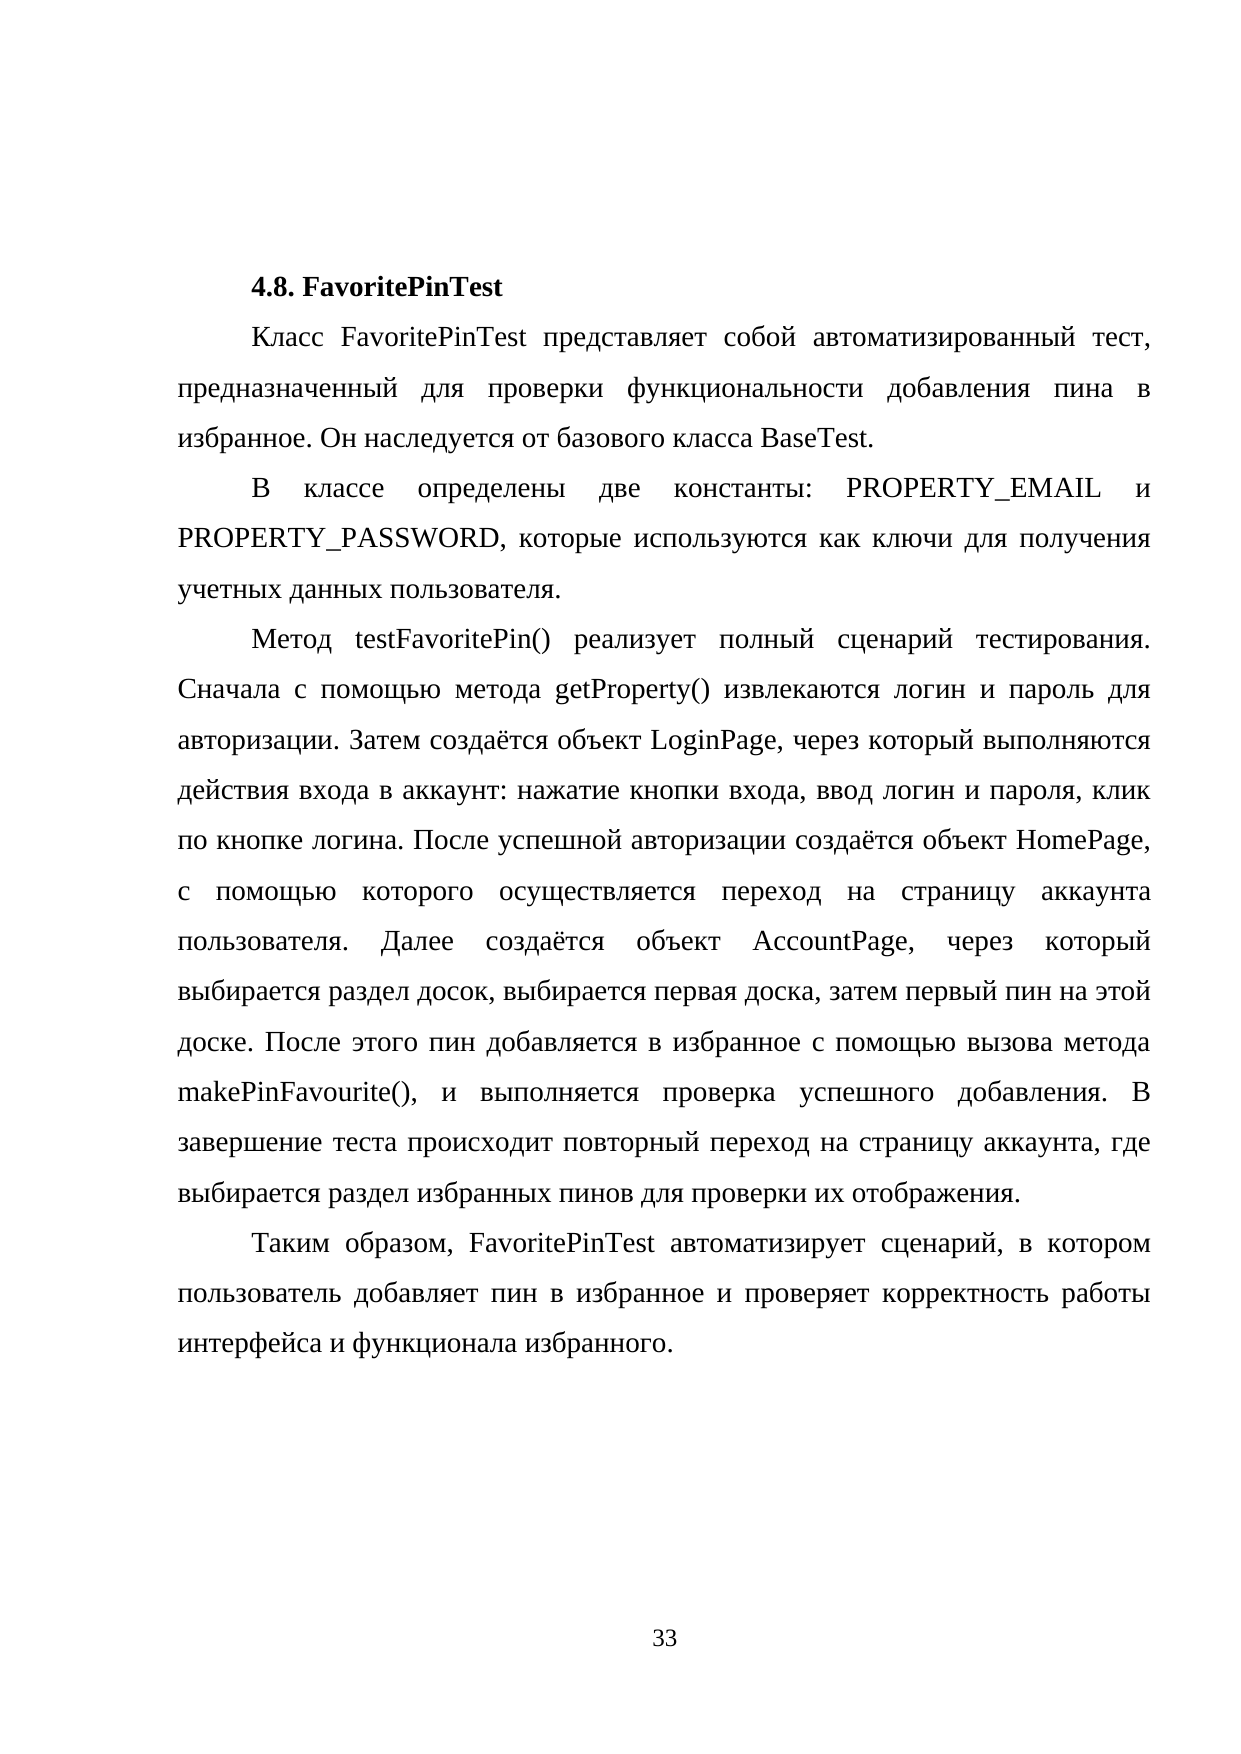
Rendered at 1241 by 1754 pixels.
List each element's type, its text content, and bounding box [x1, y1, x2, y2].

text Класс FavoritePinTest представляет собой автоматизированный тест, предназначенный для проверки функциональности добавления пина в избранное. Он наследуется от базового класса BaseTest. [177, 319, 1152, 453]
text В классе определены две константы: PROPERTY_EMAIL и PROPERTY_PASSWORD, которые используются как ключи для получения учетных данных пользователя. [177, 470, 1152, 604]
text Метод testFavoritePin() реализует полный сценарий тестирования. Сначала с помощью метода getProperty() извлекаются логин и пароль для авторизации. Затем создаётся объект LoginPage, через который выполняются действия входа в аккаунт: нажатие кнопки входа, ввод логин и пароля, клик по кнопке логина. После успешной авторизации создаётся объект HomePage, с помощью которого осуществляется переход на страницу аккаунта пользователя. Далее создаётся объект AccountPage, через который выбирается раздел досок, выбирается первая доска, затем первый пин на этой доске. После этого пин добавляется в избранное с помощью вызова метода makePinFavourite(), и выполняется проверка успешного добавления. В завершение теста происходит повторный переход на страницу аккаунта, где выбирается раздел избранных пинов для проверки их отображения. [177, 621, 1152, 1208]
text Таким образом, FavoritePinTest автоматизирует сценарий, в котором пользователь добавляет пин в избранное и проверяет корректность работы интерфейса и функционала избранного. [177, 1225, 1152, 1359]
text 4.8. FavoritePinTest [177, 269, 1152, 303]
